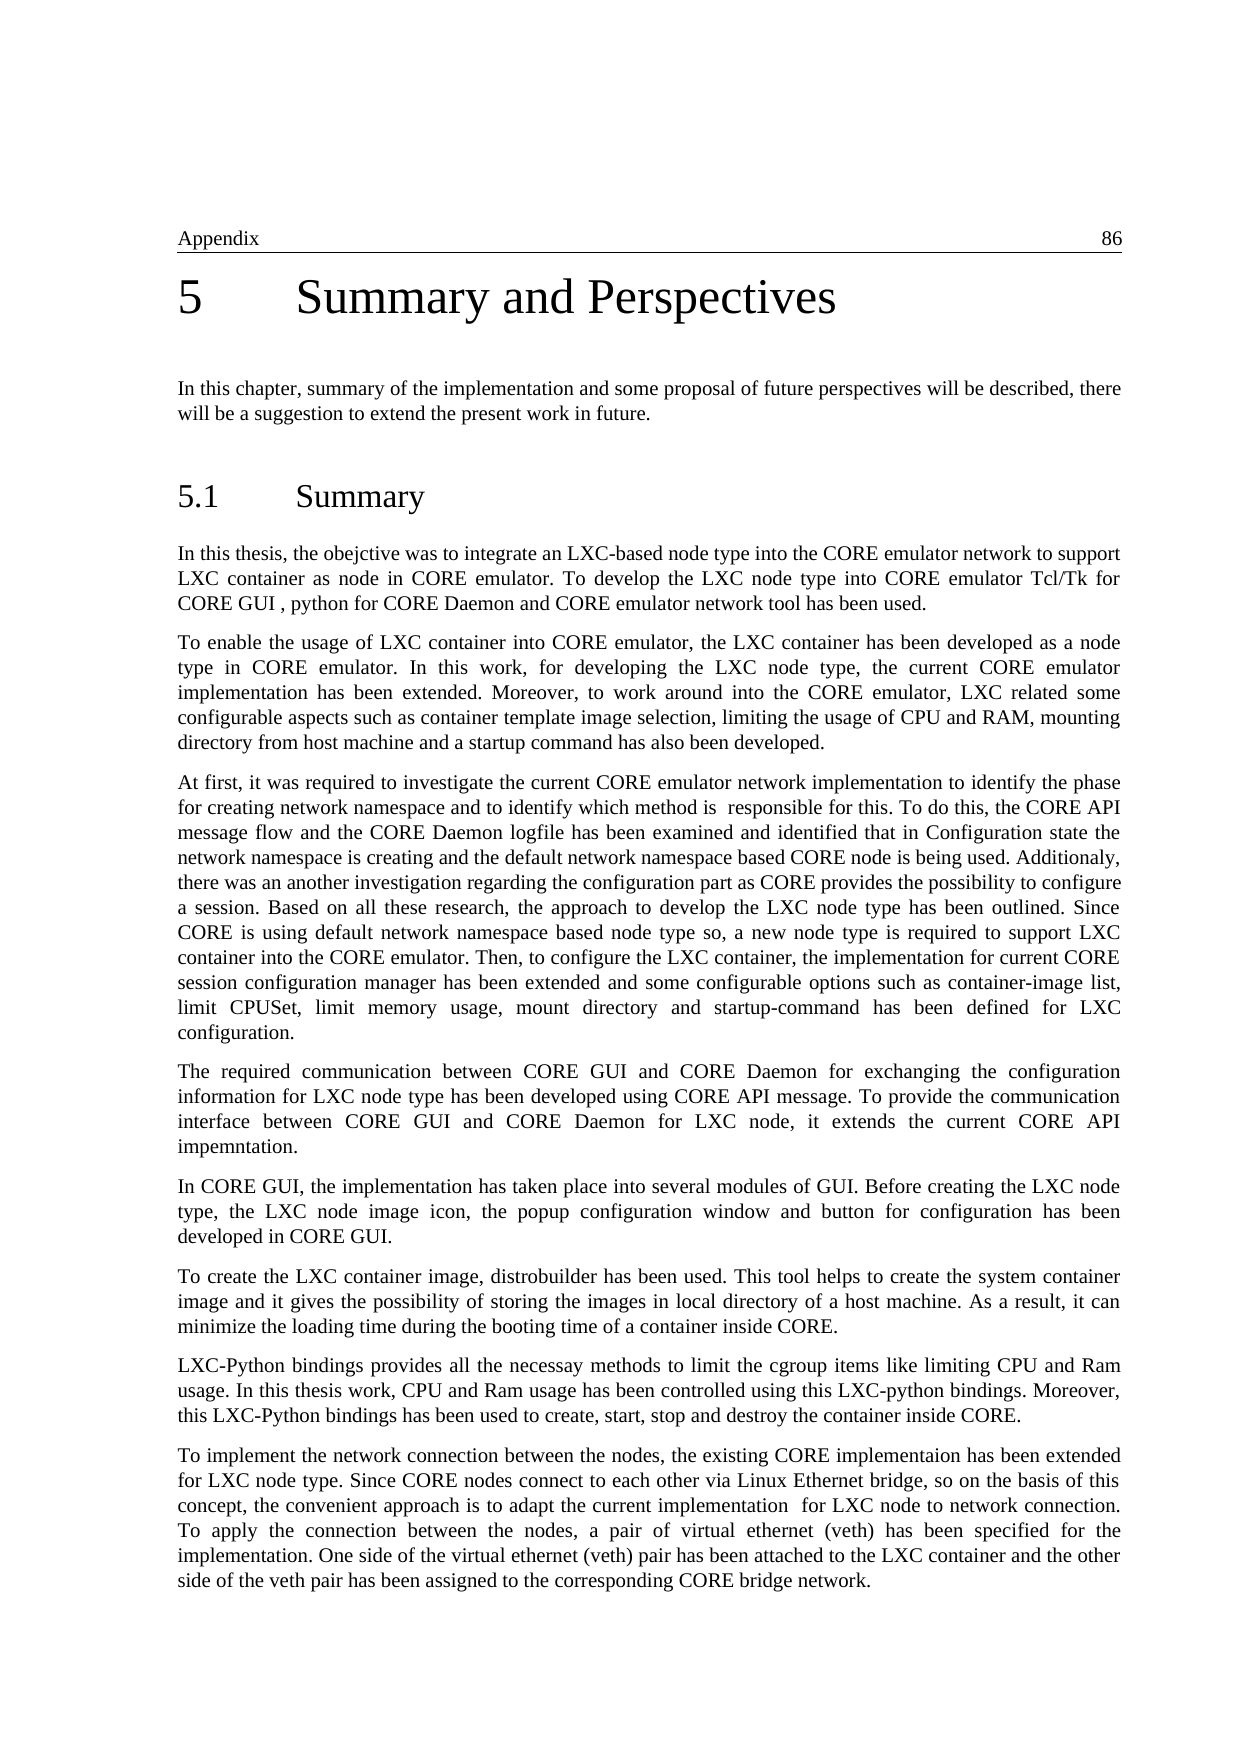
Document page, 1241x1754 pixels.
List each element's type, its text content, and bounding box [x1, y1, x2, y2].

text To create the LXC container image, distrobuilder has been used. This tool helps to create the system container image and it gives the possibility of storing the images in local directory of a host machine. As a result, it can minimize the loading time during the booting time of a container inside CORE. [177, 1263, 1122, 1338]
text To enable the usage of LXC container into CORE emulator, the LXC container has been developed as a node type in CORE emulator. In this work, for developing the LXC node type, the current CORE emulator implementation has been extended. Moreover, to work around into the CORE emulator, LXC related some configurable aspects such as container template image selection, limiting the usage of CPU and RAM, mounting directory from host machine and a startup command has also been developed. [177, 629, 1122, 754]
subtitle Summary [177, 475, 1122, 515]
text To implement the network connection between the nodes, the existing CORE implementaion has been extended for LXC node type. Since CORE nodes connect to each other via Linux Ethernet bridge, so on the basis of this concept, the convenient approach is to adapt the current implementation for LXC node to network connection. To apply the connection between the nodes, a pair of virtual ethernet (veth) has been specified for the implementation. One side of the virtual ethernet (veth) pair has been attached to the LXC container and the other side of the veth pair has been assigned to the corresponding CORE bridge network. [177, 1442, 1122, 1592]
text The required communication between CORE GUI and CORE Daemon for exchanging the configuration information for LXC node type has been developed using CORE API message. To provide the communication interface between CORE GUI and CORE Daemon for LXC node, it extends the current CORE API impemntation. [177, 1058, 1122, 1158]
text At first, it was required to investigate the current CORE emulator network implementation to identify the phase for creating network namespace and to identify which method is responsible for this. To do this, the CORE API message flow and the CORE Daemon logfile has been examined and identified that in Configuration state the network namespace is creating and the default network namespace based CORE node is being used. Additionaly, there was an another investigation regarding the configuration part as CORE provides the possibility to configure a session. Based on all these research, the approach to develop the LXC node type has been outlined. Since CORE is using default network namespace based node type so, a new node type is required to support LXC container into the CORE emulator. Then, to configure the LXC container, the implementation for current CORE session configuration manager has been extended and some configurable options such as container-image list, limit CPUSet, limit memory usage, mount directory and startup-command has been defined for LXC configuration. [177, 769, 1122, 1044]
text In this thesis, the obejctive was to integrate an LXC-based node type into the CORE emulator network to support LXC container as node in CORE emulator. To develop the LXC node type into CORE emulator Tcl/Tk for CORE GUI , python for CORE Daemon and CORE emulator network tool has been used. [177, 540, 1122, 615]
text LXC-Python bindings provides all the necessay methods to limit the cgroup items like limiting CPU and Ram usage. In this thesis work, CPU and Ram usage has been controlled using this LXC-python bindings. Moreover, this LXC-Python bindings has been used to create, start, stop and destroy the container inside CORE. [177, 1352, 1122, 1427]
text In CORE GUI, the implementation has taken place into several modules of GUI. Before creating the LXC node type, the LXC node image icon, the popup configuration window and button for configuration has been developed in CORE GUI. [177, 1173, 1122, 1248]
text In this chapter, summary of the implementation and some proposal of future perspectives will be described, there will be a suggestion to extend the present work in future. [177, 375, 1122, 425]
subtitle Summary and Perspectives [177, 267, 1122, 325]
